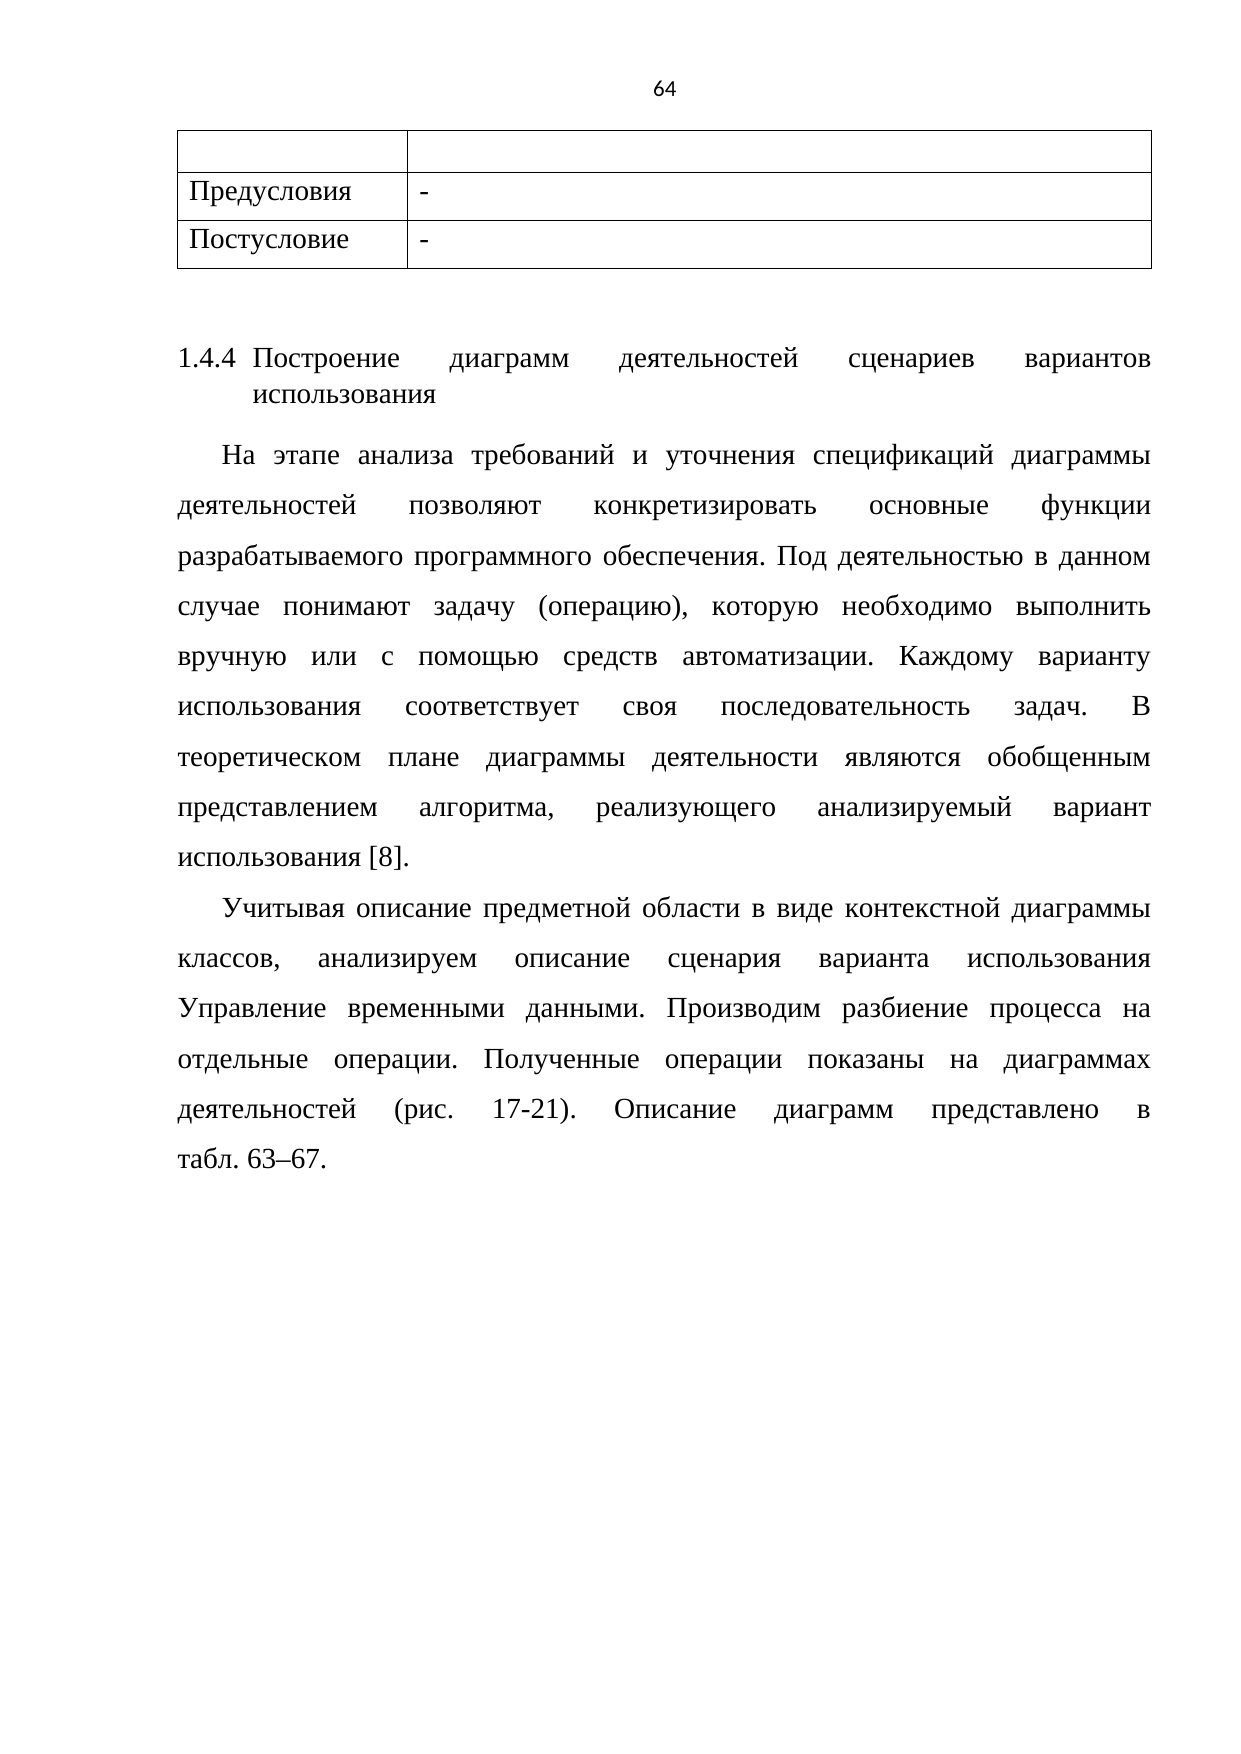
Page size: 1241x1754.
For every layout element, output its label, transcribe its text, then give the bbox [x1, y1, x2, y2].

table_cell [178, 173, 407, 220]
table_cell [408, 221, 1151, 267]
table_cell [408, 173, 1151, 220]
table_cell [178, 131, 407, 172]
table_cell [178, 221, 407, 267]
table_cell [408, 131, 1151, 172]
subtitle Построение диаграмм деятельностей сценариев вариантов использования [177, 340, 1152, 409]
text На этапе анализа требований и уточнения спецификаций диаграммы деятельностей позволяют конкретизировать основные функции разрабатываемого программного обеспечения. Под деятельностью в данном случае понимают задачу (операцию), которую необходимо выполнить вручную или с помощью средств автоматизации. Каждому варианту использования соответствует своя последовательность задач. В теоретическом плане диаграммы деятельности являются обобщенным представлением алгоритма, реализующего анализируемый вариант использования [8]. [177, 437, 1152, 873]
text Учитывая описание предметной области в виде контекстной диаграммы классов, анализируем описание сценария варианта использования Управление временными данными. Производим разбиение процесса на отдельные операции. Полученные операции показаны на диаграммах деятельностей (рис. 17-21). Описание диаграмм представлено в табл. 63–67. [177, 890, 1152, 1175]
